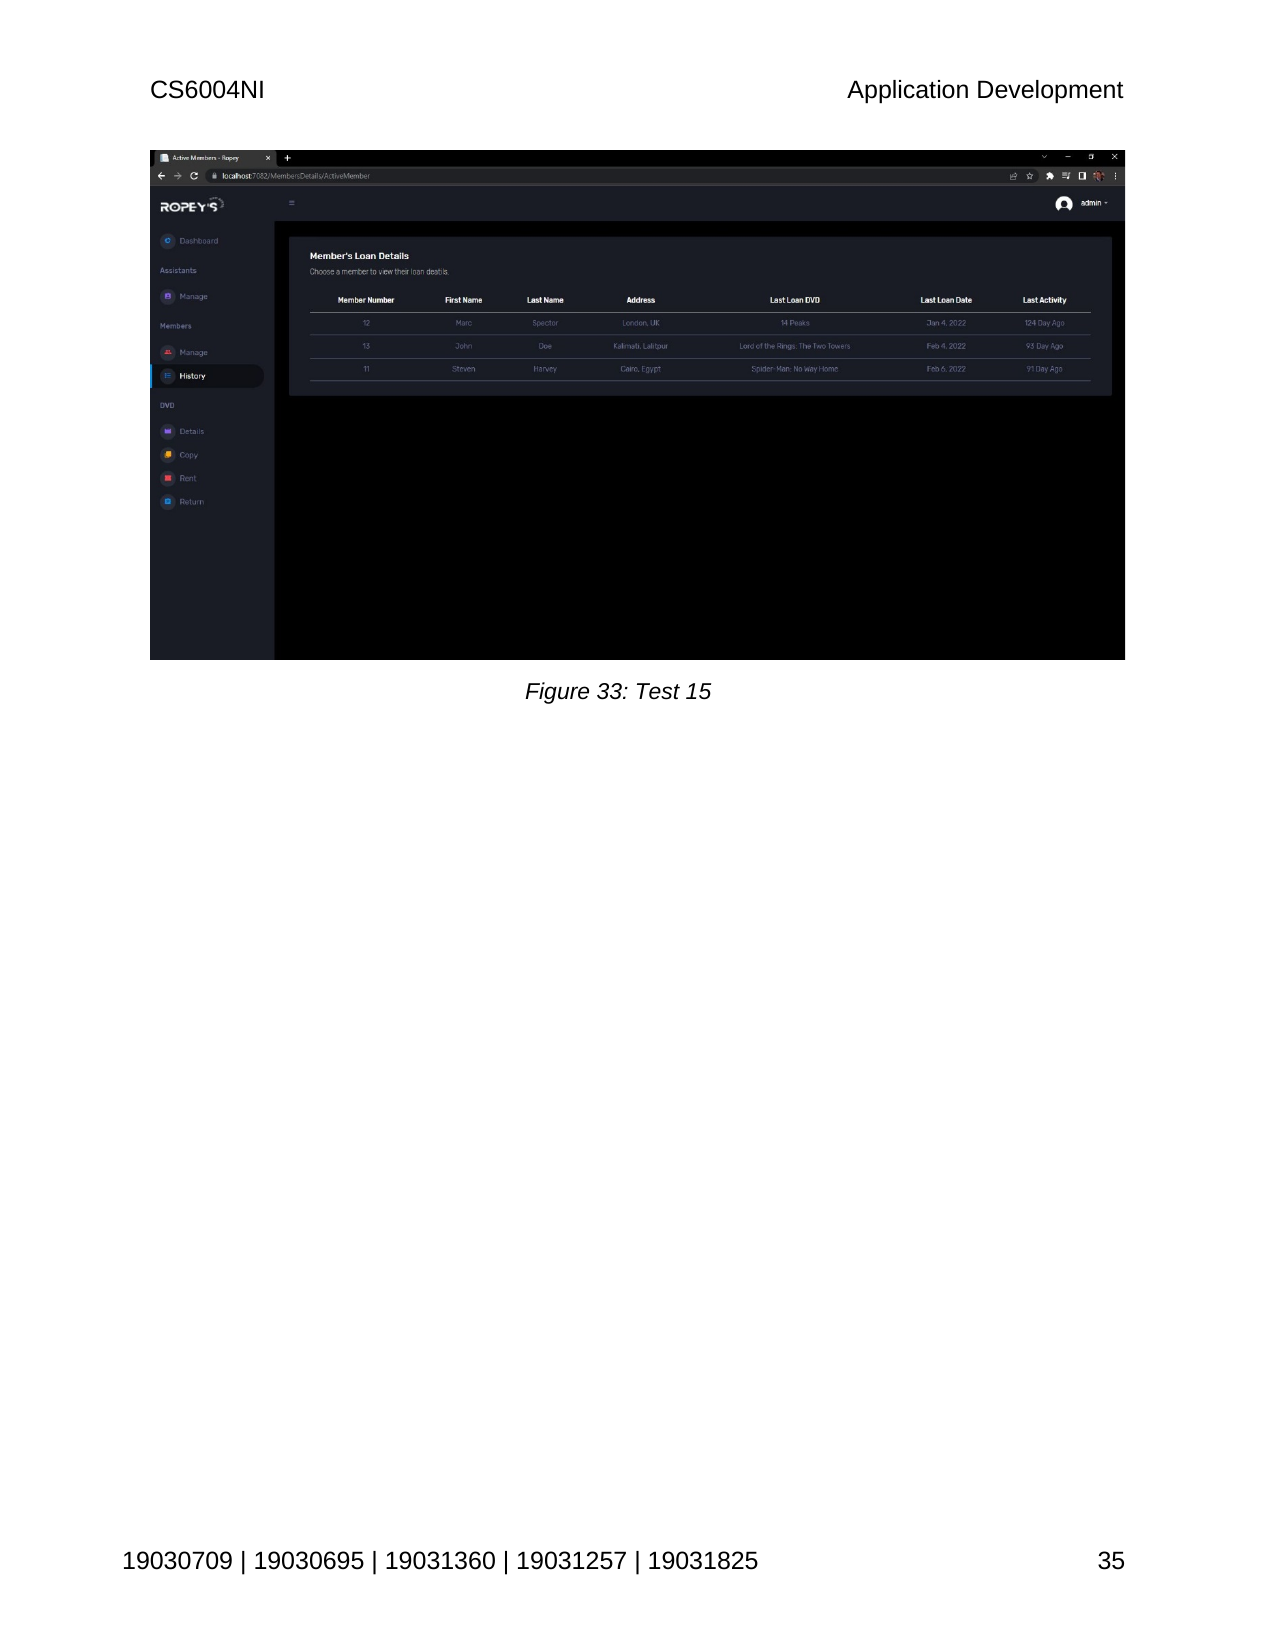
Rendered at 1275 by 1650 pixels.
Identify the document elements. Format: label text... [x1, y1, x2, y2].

text Figure 33: Test 15 [525, 678, 1125, 705]
picture [150, 150, 1125, 660]
